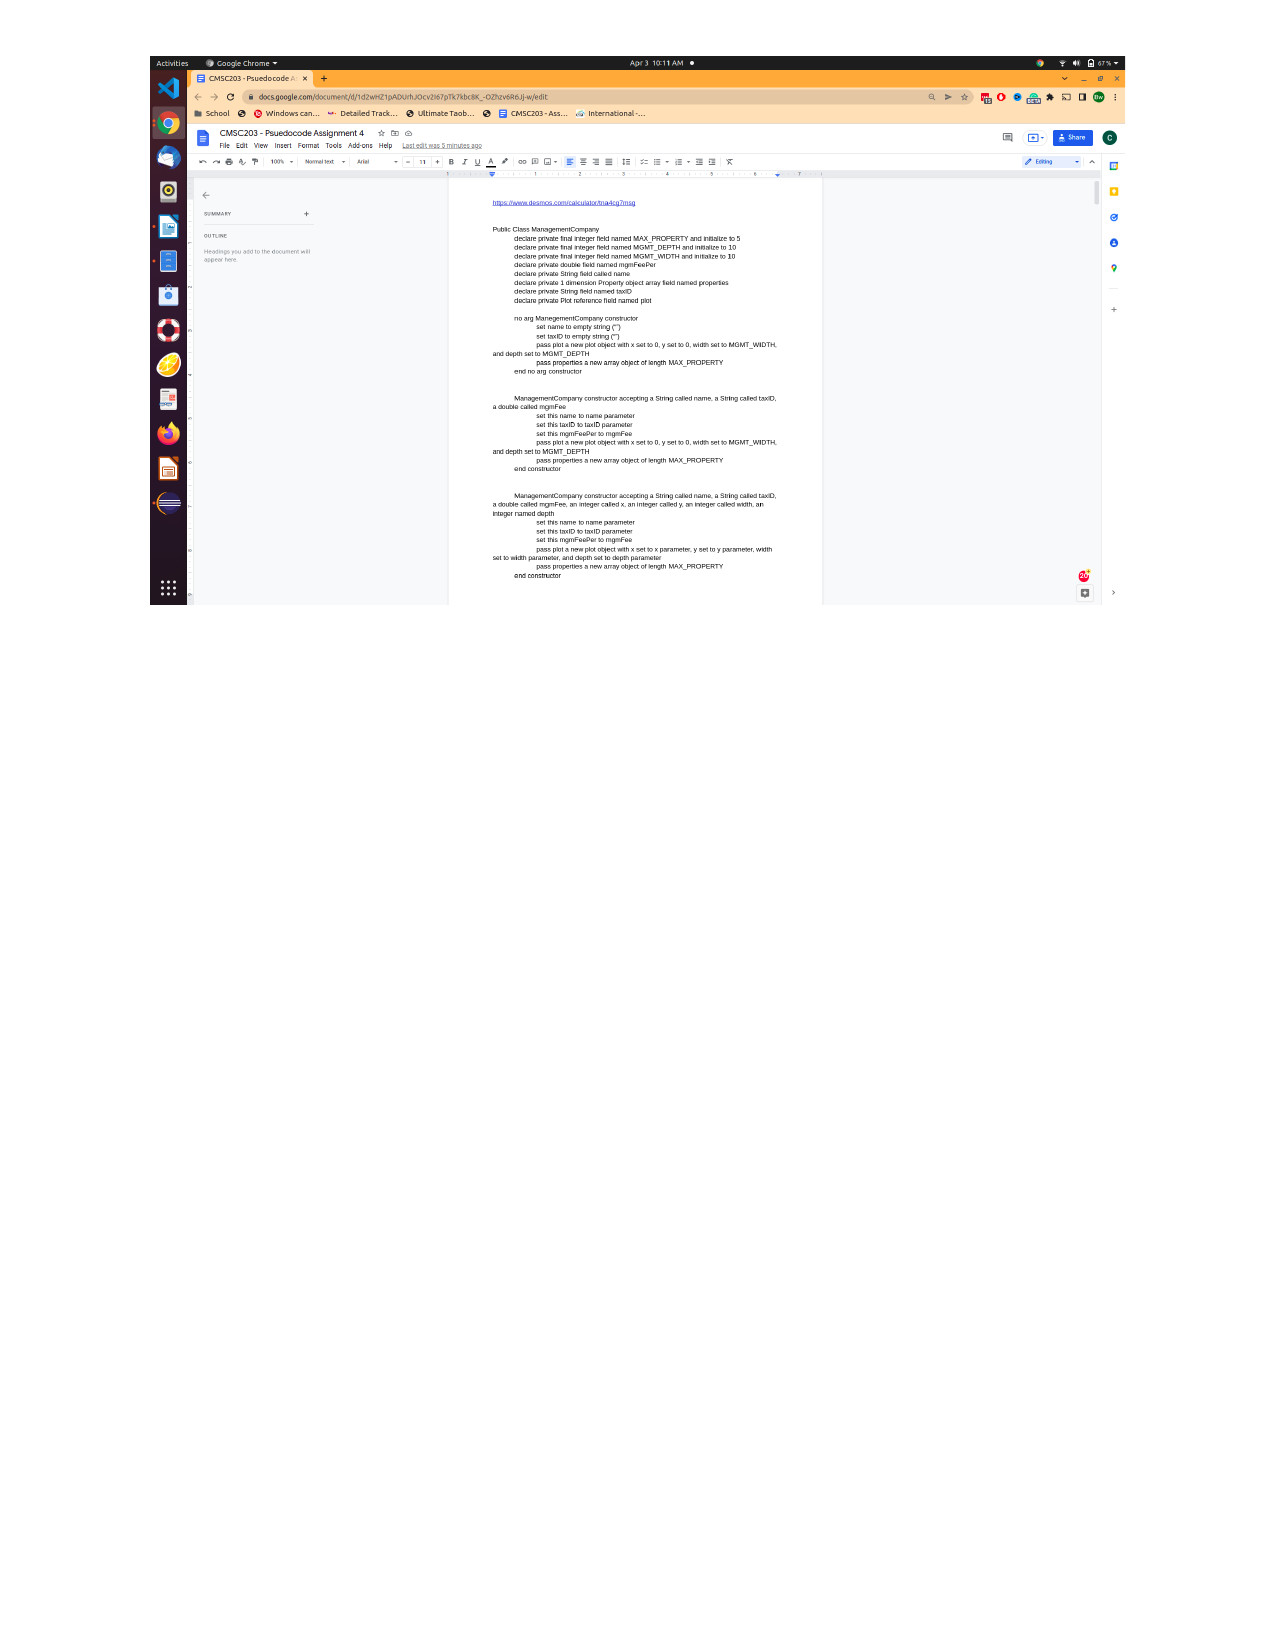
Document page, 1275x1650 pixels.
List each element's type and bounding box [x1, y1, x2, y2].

picture [150, 56, 1125, 605]
